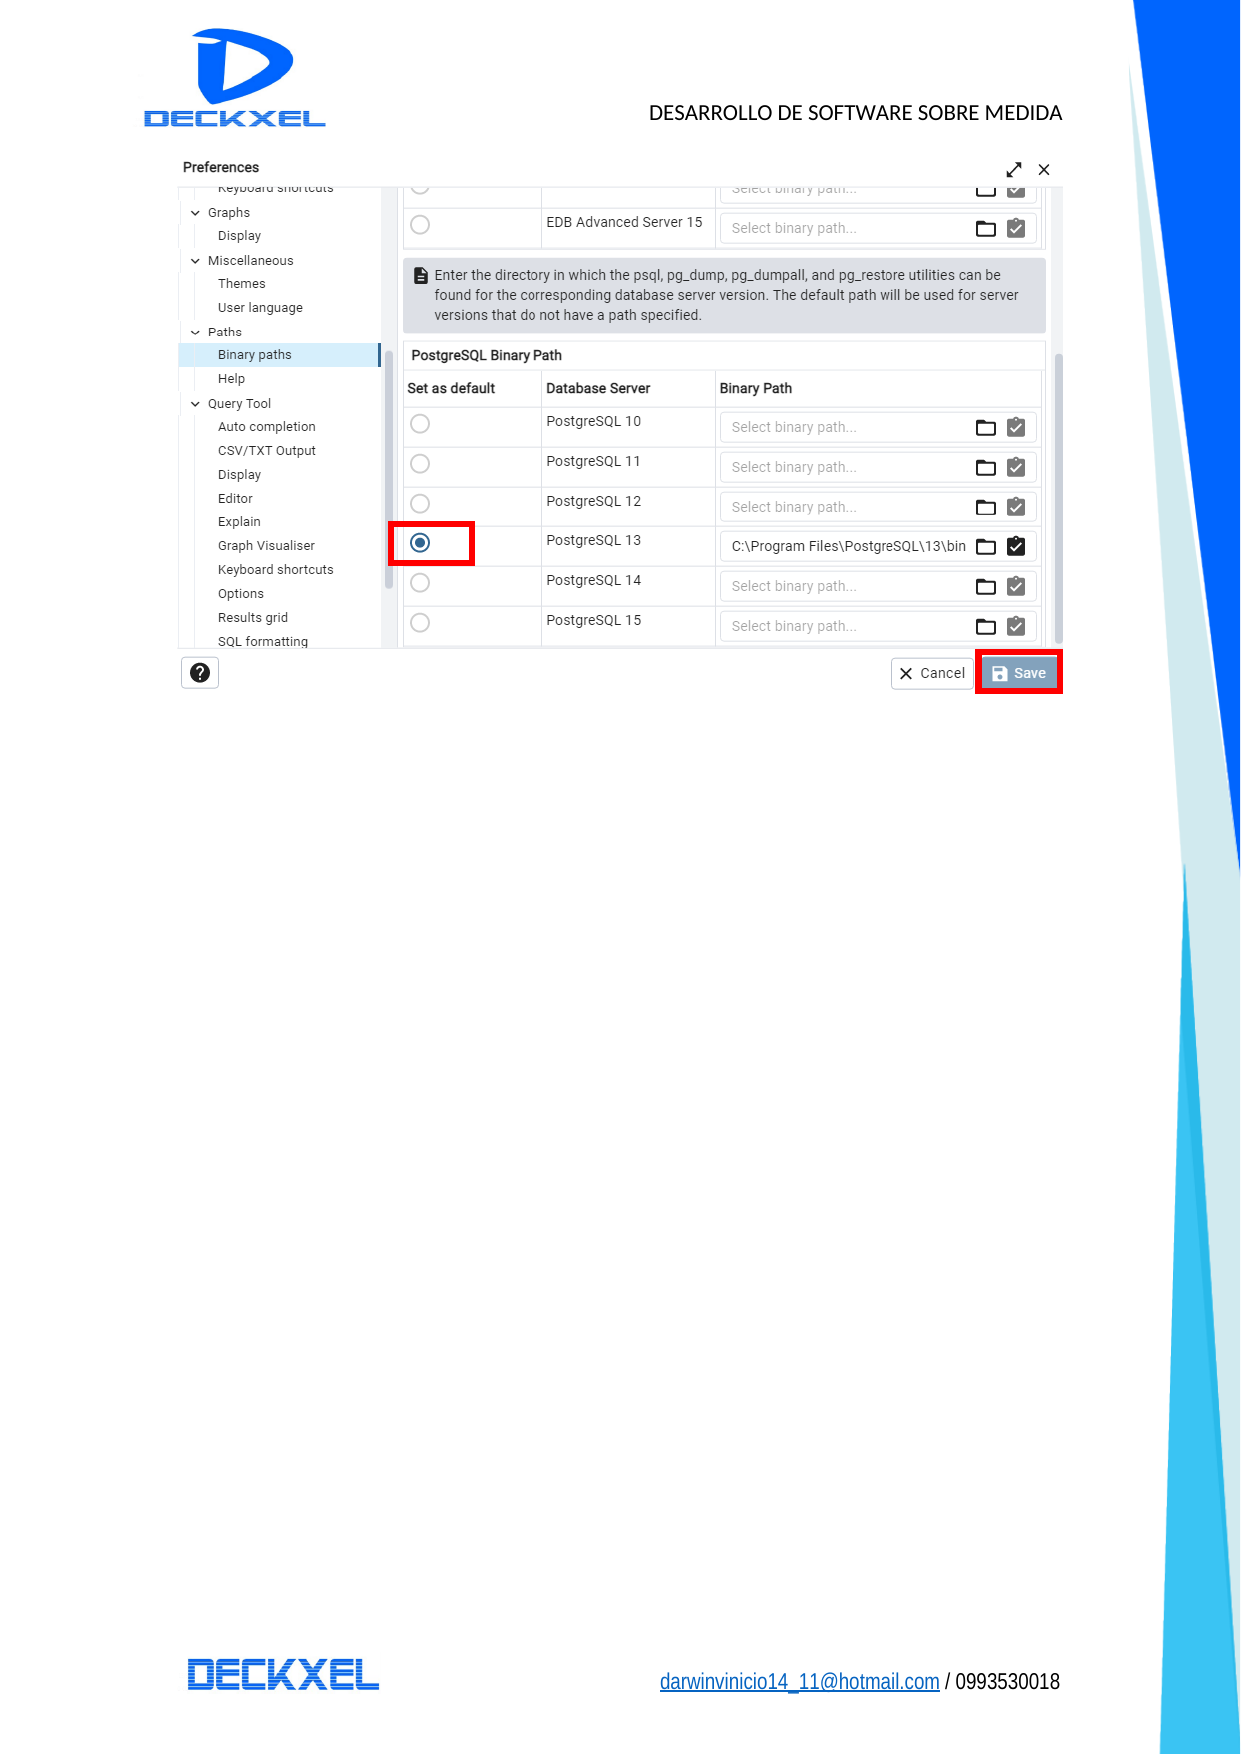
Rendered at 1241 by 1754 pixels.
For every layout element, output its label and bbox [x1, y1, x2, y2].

picture [132, 28, 327, 128]
picture [1128, 0, 1241, 1754]
picture [177, 1652, 381, 1695]
picture [177, 153, 1063, 695]
picture [982, 655, 1057, 688]
